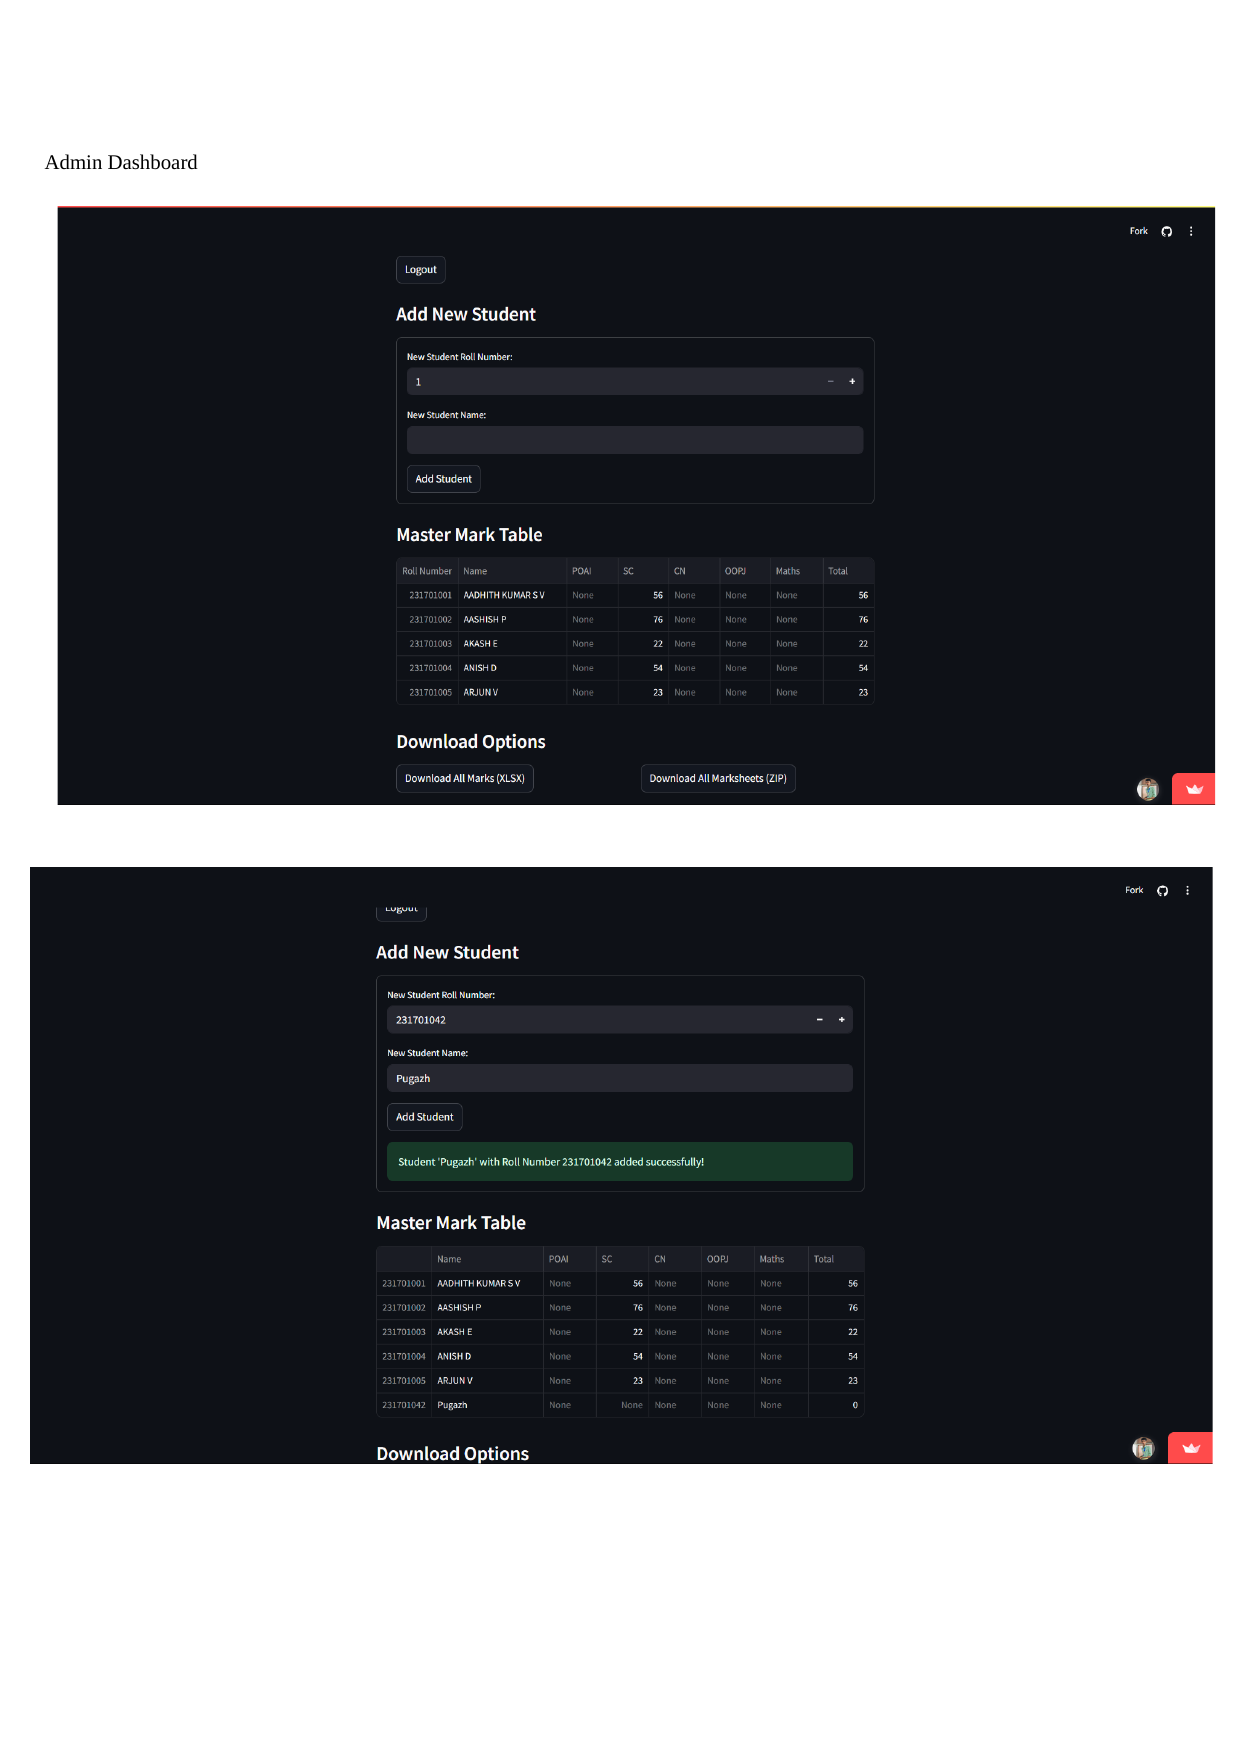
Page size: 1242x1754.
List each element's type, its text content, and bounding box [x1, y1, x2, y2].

picture [57, 206, 1216, 805]
text Admin Dashboard [44, 150, 1227, 174]
picture [30, 867, 1213, 1464]
